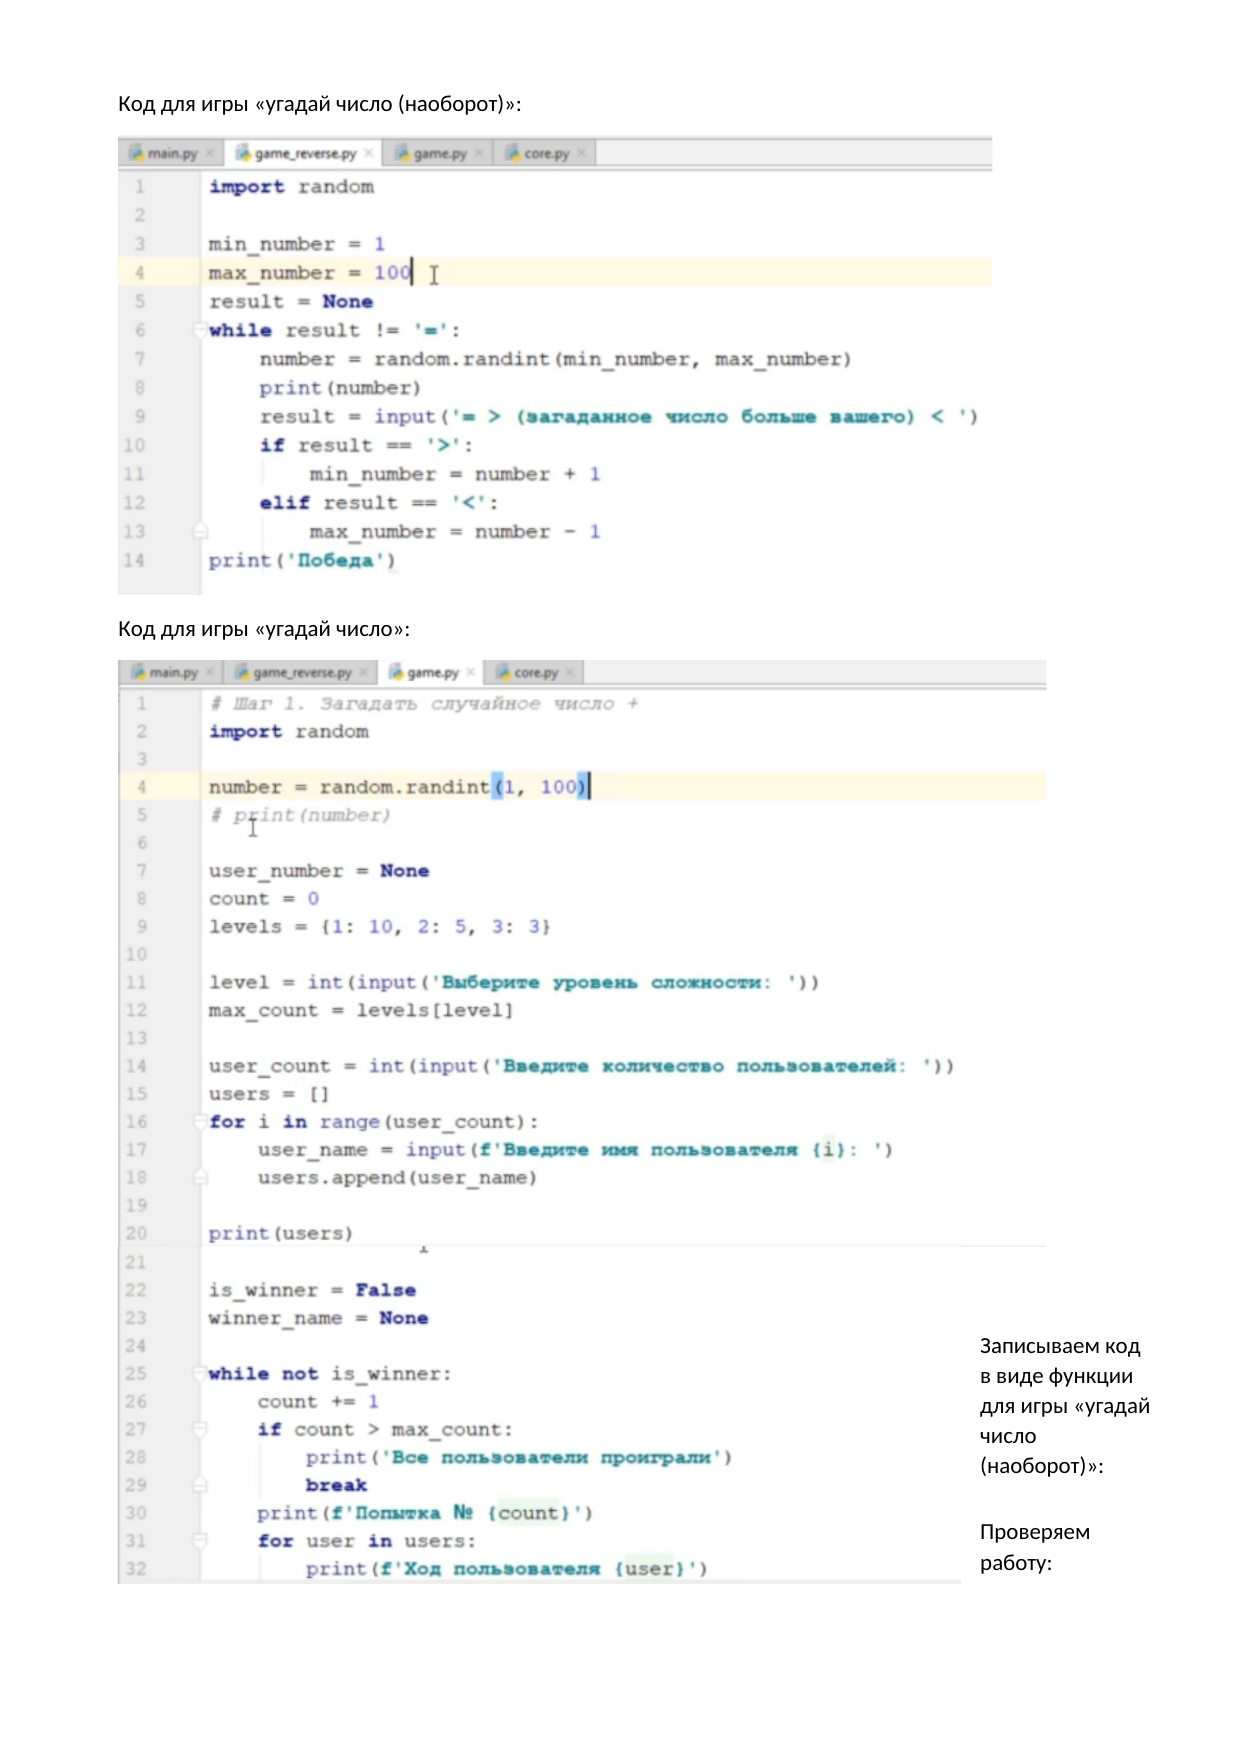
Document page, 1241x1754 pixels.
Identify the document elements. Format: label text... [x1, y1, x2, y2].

text Проверяем работу: [962, 1517, 1152, 1576]
text Код для игры «угадай число»: [118, 614, 1152, 642]
text Код для игры «угадай число (наоборот)»: [118, 89, 1152, 117]
text Записываем код в виде функции для игры «угадай число (наоборот)»: [962, 1331, 1152, 1480]
picture [118, 135, 993, 595]
picture [117, 660, 1047, 1584]
